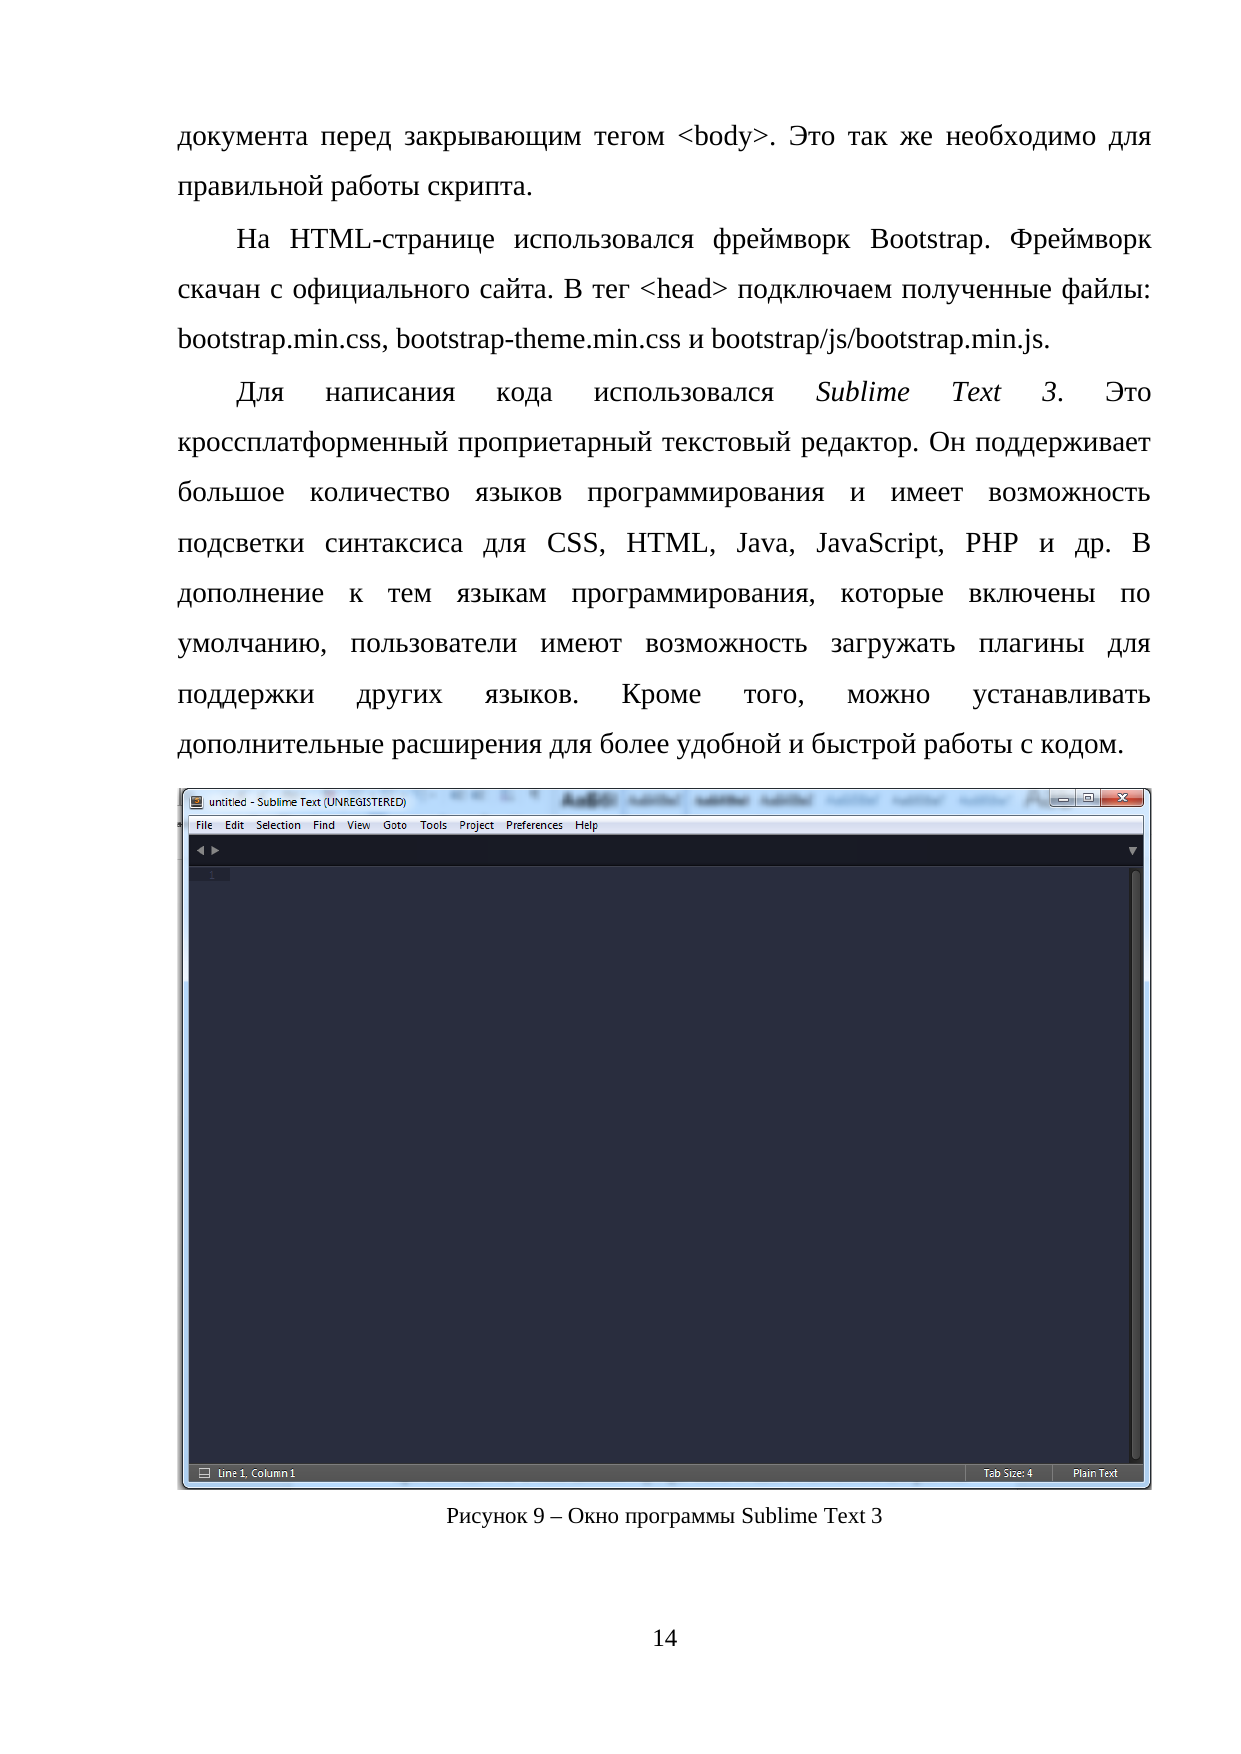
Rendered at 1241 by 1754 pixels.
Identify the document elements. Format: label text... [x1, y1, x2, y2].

text Рисунок 9 – Окно программы Sublime Text 3 [177, 1502, 1152, 1528]
text На HTML-странице использовался фреймворк Bootstrap. Фреймворк скачан с официального сайта. В тег <head> подключаем полученные файлы: bootstrap.min.css, bootstrap-theme.min.css и bootstrap/js/bootstrap.min.js. [177, 221, 1152, 355]
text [177, 118, 1152, 202]
text Для написания кода использовался Sublime Text 3. Это кроссплатформенный проприетарный текстовый редактор. Он поддерживает большое количество языков программирования и имеет возможность подсветки синтаксиса для CSS, HTML, Java, JavaScript, PHP и др. В дополнение к тем языкам программирования, которые включены по умолчанию, пользователи имеют возможность загружать плагины для поддержки других языков. Кроме того, можно устанавливать дополнительные расширения для более удобной и быстрой работы с кодом. [177, 374, 1152, 759]
picture [177, 788, 1152, 1490]
